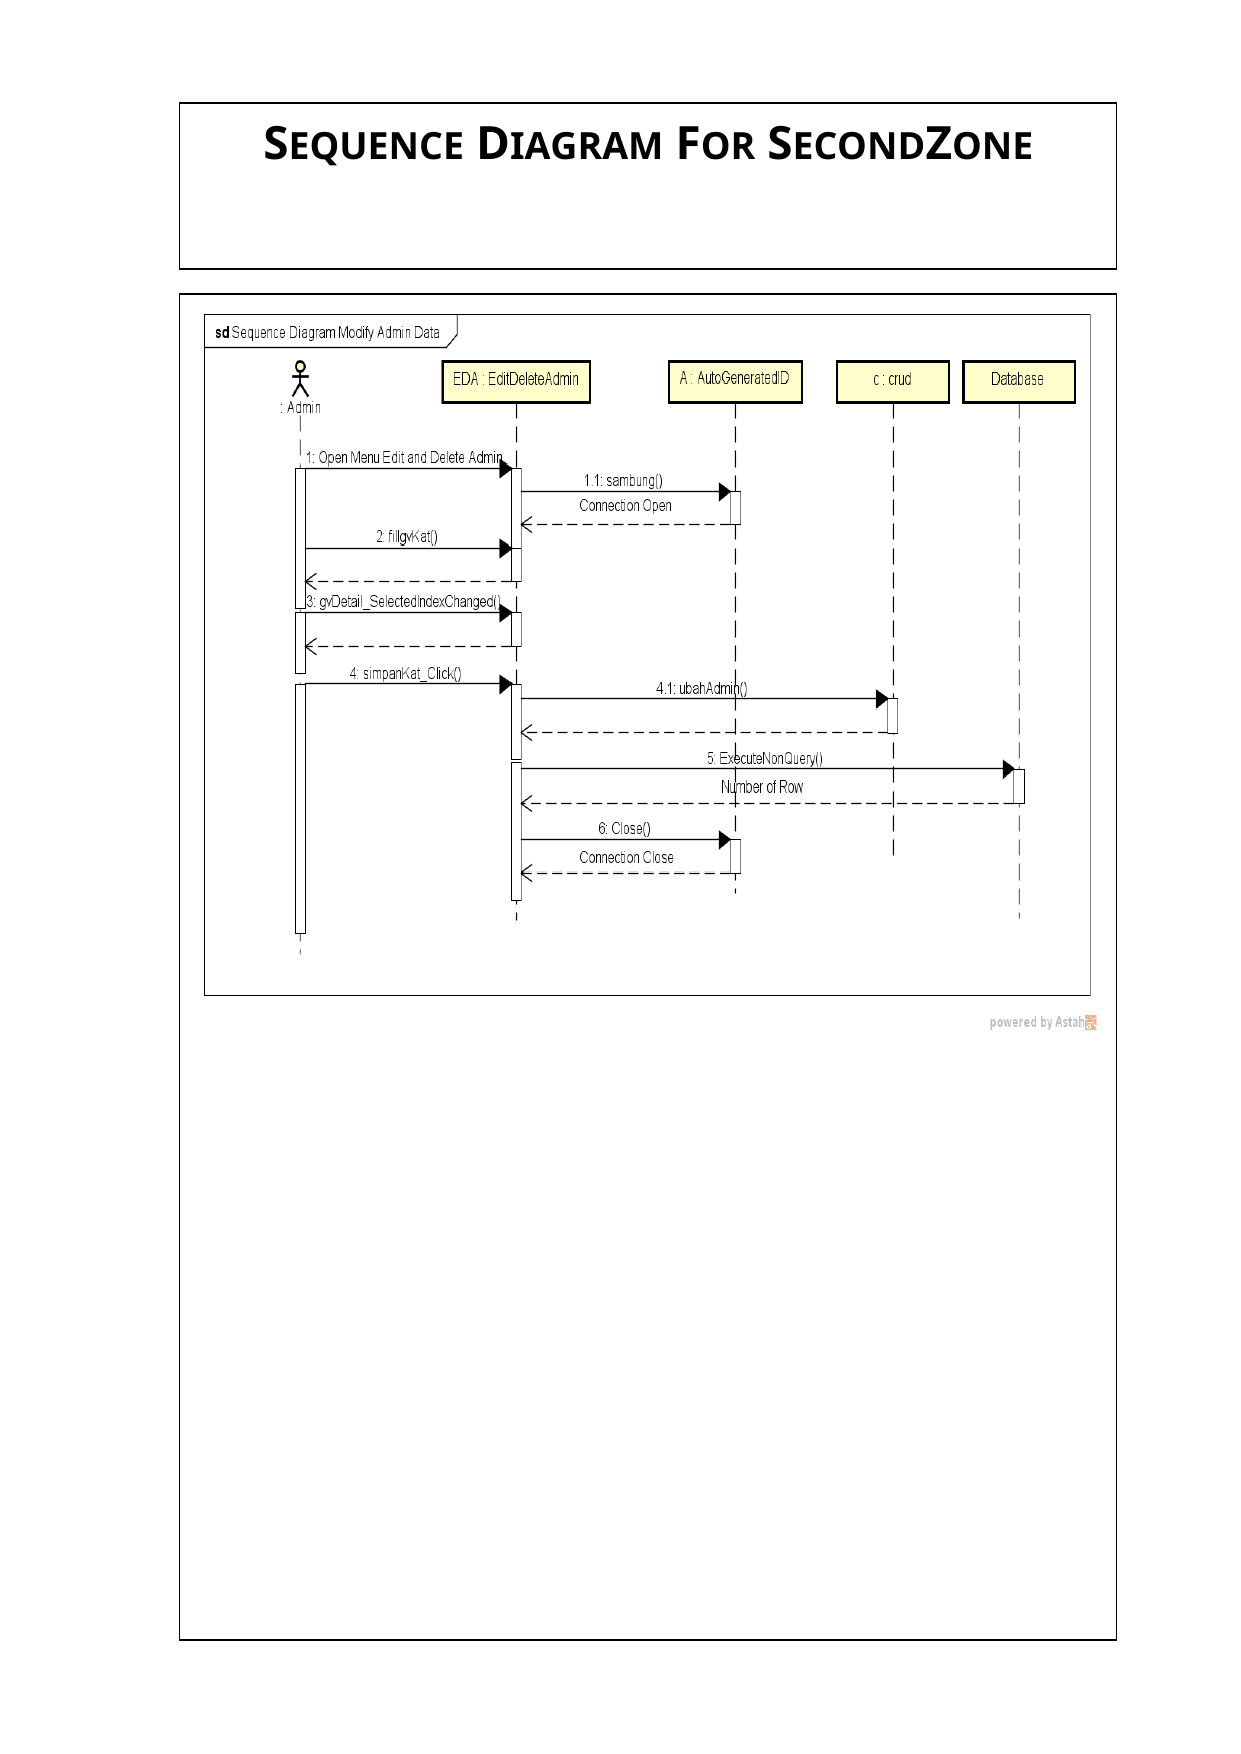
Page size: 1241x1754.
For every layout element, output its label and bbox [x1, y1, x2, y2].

picture [194, 301, 1100, 1036]
